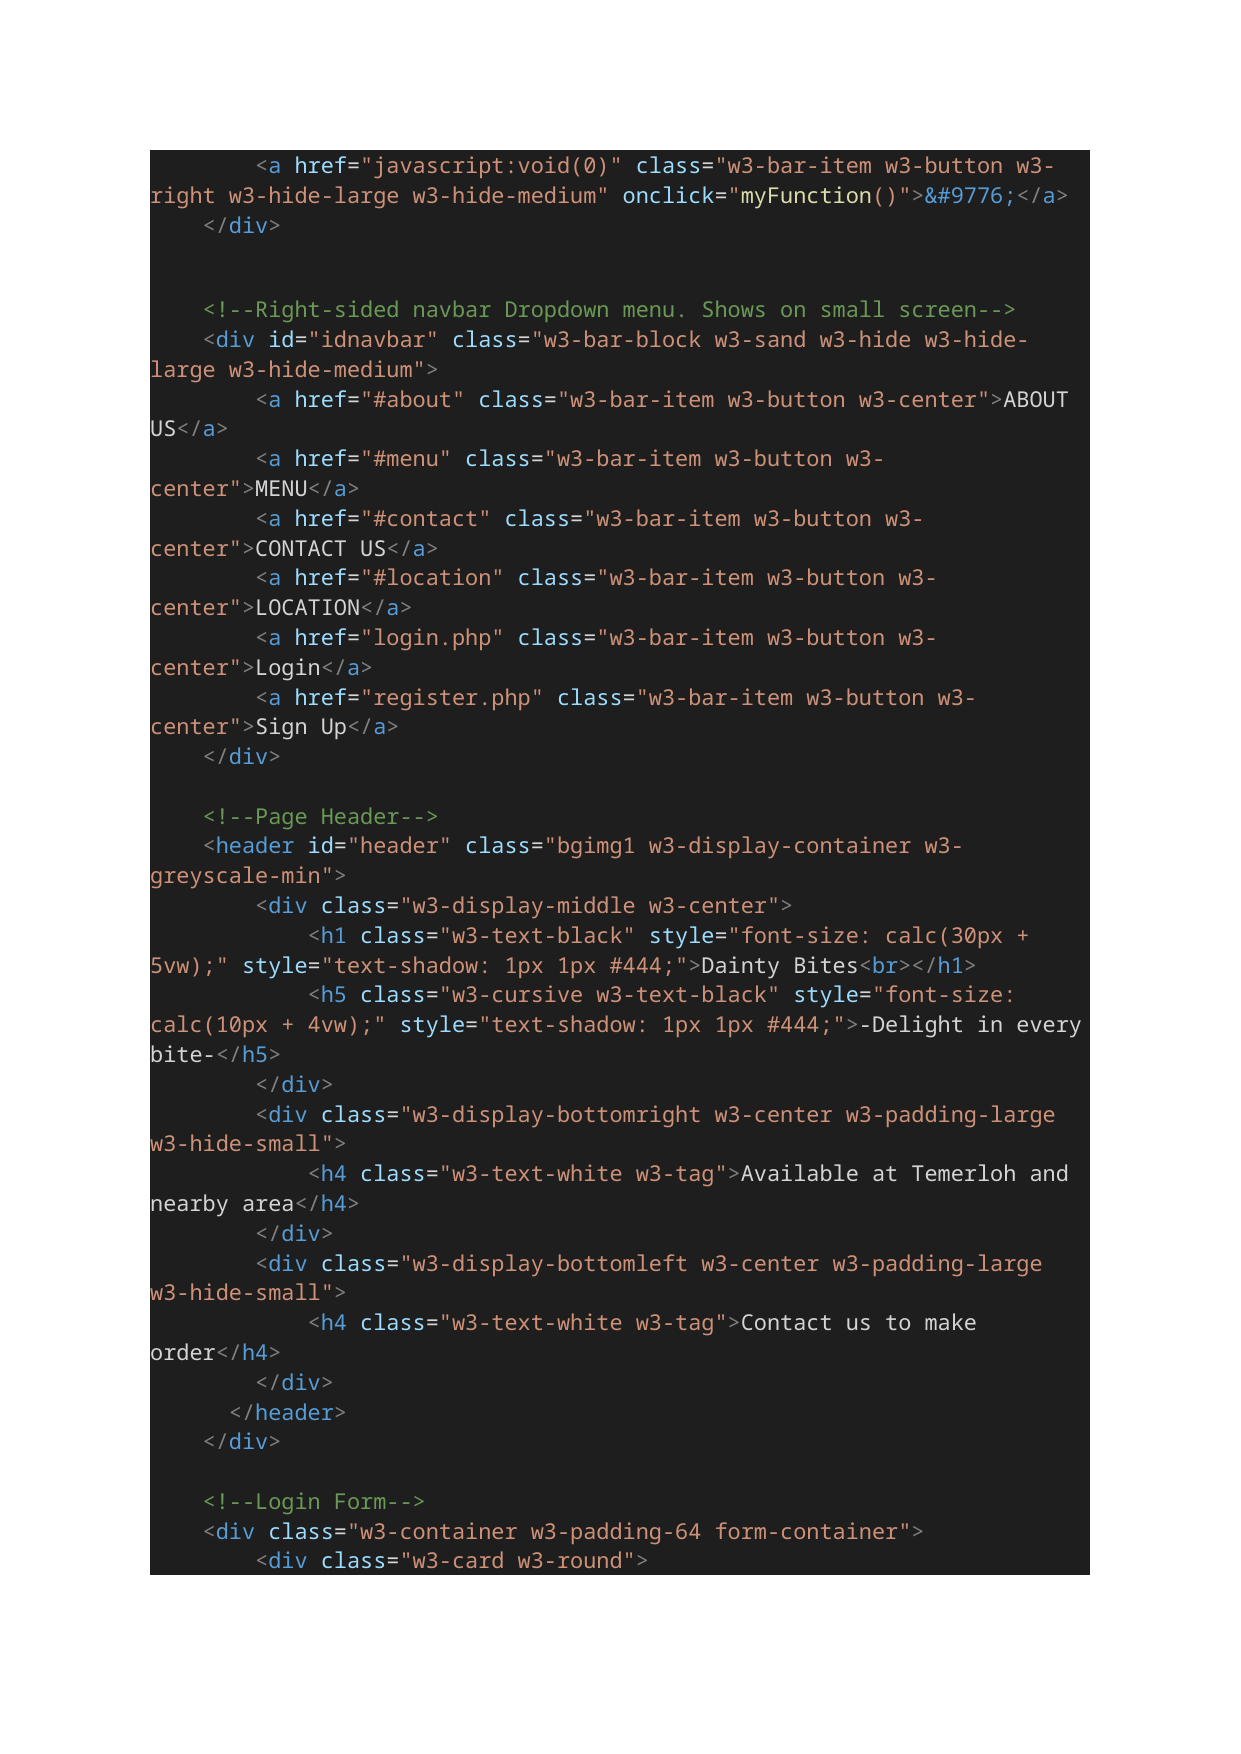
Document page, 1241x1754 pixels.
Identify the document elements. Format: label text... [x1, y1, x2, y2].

text </div> [150, 1218, 1090, 1247]
text <h5 class="w3-cursive w3-text-black" style="font-size: calc(10px + 4vw);" style="text-shadow: 1px 1px #444;">-Delight in every bite-</h5> [150, 979, 1090, 1069]
text <!--Page Header--> [150, 801, 1090, 830]
text <div class="w3-container w3-padding-64 form-container"> [150, 1516, 1090, 1545]
text </div> [150, 1426, 1090, 1456]
text <h4 class="w3-text-white w3-tag">Contact us to make order</h4> [150, 1307, 1090, 1367]
text <div class="w3-display-middle w3-center"> [150, 890, 1090, 920]
text </div> [150, 1069, 1090, 1098]
text </div> [150, 209, 1090, 239]
text <div class="w3-display-bottomright w3-center w3-padding-large w3-hide-small"> [150, 1098, 1090, 1158]
text <h1 class="w3-text-black" style="font-size: calc(30px + 5vw);" style="text-shadow: 1px 1px #444;">Dainty Bites<br></h1> [150, 920, 1090, 979]
text <a href="register.php" class="w3-bar-item w3-button w3-center">Sign Up</a> [150, 681, 1090, 741]
text <a href="#menu" class="w3-bar-item w3-button w3-center">MENU</a> [150, 443, 1090, 503]
text <h4 class="w3-text-white w3-tag">Available at Temerloh and nearby area</h4> [150, 1158, 1090, 1218]
text <a href="javascript:void(0)" class="w3-bar-item w3-button w3-right w3-hide-large w3-hide-medium" onclick="myFunction()">&#9776;</a> [150, 150, 1090, 209]
text <a href="#about" class="w3-bar-item w3-button w3-center">ABOUT US</a> [150, 383, 1090, 443]
text <header id="header" class="bgimg1 w3-display-container w3-greyscale-min"> [150, 830, 1090, 890]
text <a href="#contact" class="w3-bar-item w3-button w3-center">CONTACT US</a> [150, 503, 1090, 562]
text </header> [150, 1396, 1090, 1426]
text <!--Right-sided navbar Dropdown menu. Shows on small screen--> [150, 294, 1090, 324]
text <!--Login Form--> [150, 1486, 1090, 1516]
text <div class="w3-display-bottomleft w3-center w3-padding-large w3-hide-small"> [150, 1247, 1090, 1307]
text <div id="idnavbar" class="w3-bar-block w3-sand w3-hide w3-hide-large w3-hide-medium"> [150, 324, 1090, 383]
text <a href="#location" class="w3-bar-item w3-button w3-center">LOCATION</a> [150, 562, 1090, 622]
text </div> [150, 741, 1090, 771]
text </div> [150, 1367, 1090, 1396]
text <a href="login.php" class="w3-bar-item w3-button w3-center">Login</a> [150, 622, 1090, 681]
text <div class="w3-card w3-round"> [150, 1545, 1090, 1575]
